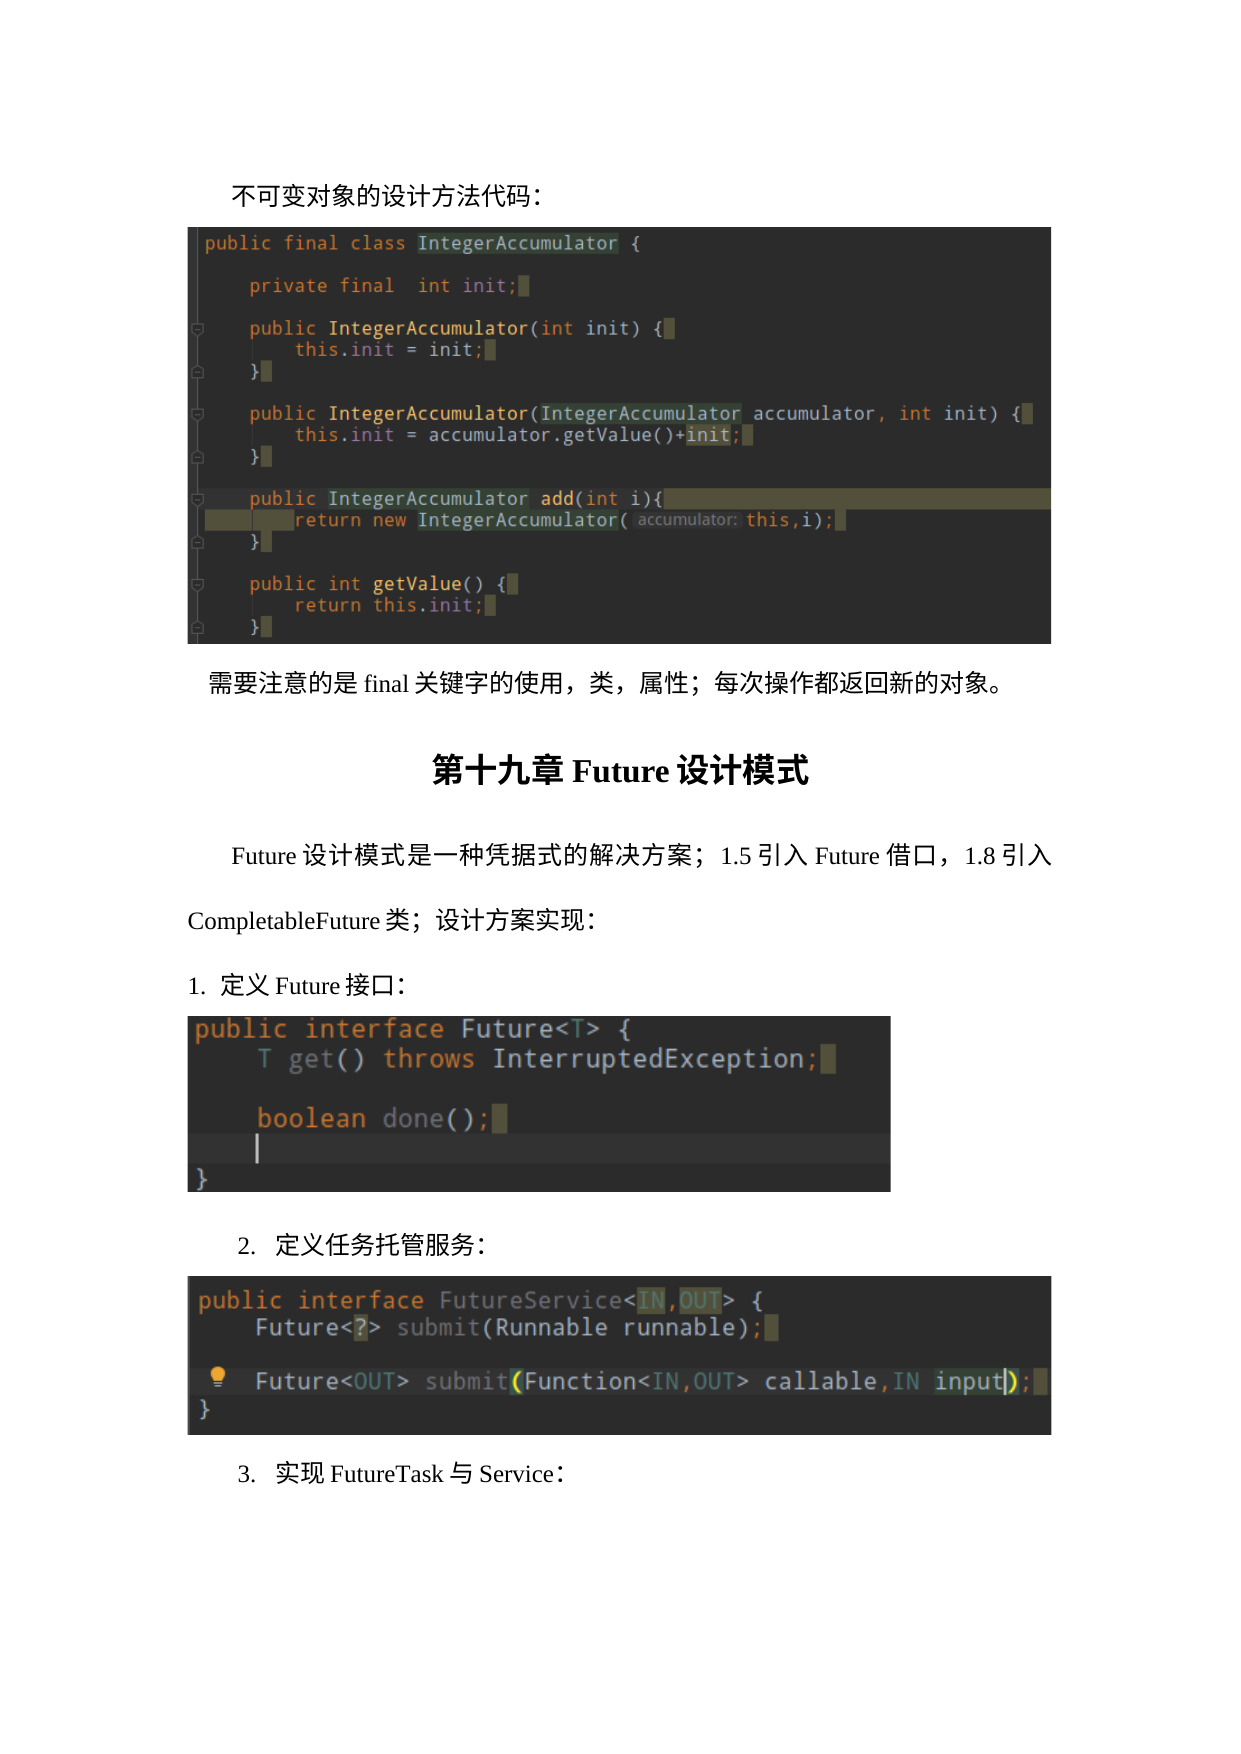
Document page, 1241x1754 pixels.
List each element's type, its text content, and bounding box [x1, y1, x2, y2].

list Future设计模式是一种凭据式的解决方案；1.5引入Future借口，1.8引入CompletableFuture类；设计方案实现： [187, 821, 1053, 951]
subtitle Future设计模式 [187, 735, 1053, 800]
text 需要注意的是final关键字的使用，类，属性；每次操作都返回新的对象。 [187, 649, 1053, 714]
list 定义Future接口： [187, 951, 1053, 1016]
picture [187, 1016, 891, 1192]
picture [187, 1276, 1052, 1435]
list 不可变对象的设计方法代码： [187, 162, 1053, 227]
list 定义任务托管服务： [187, 1211, 1053, 1276]
picture [187, 227, 1052, 644]
list 实现FutureTask与Service： [187, 1439, 1053, 1504]
